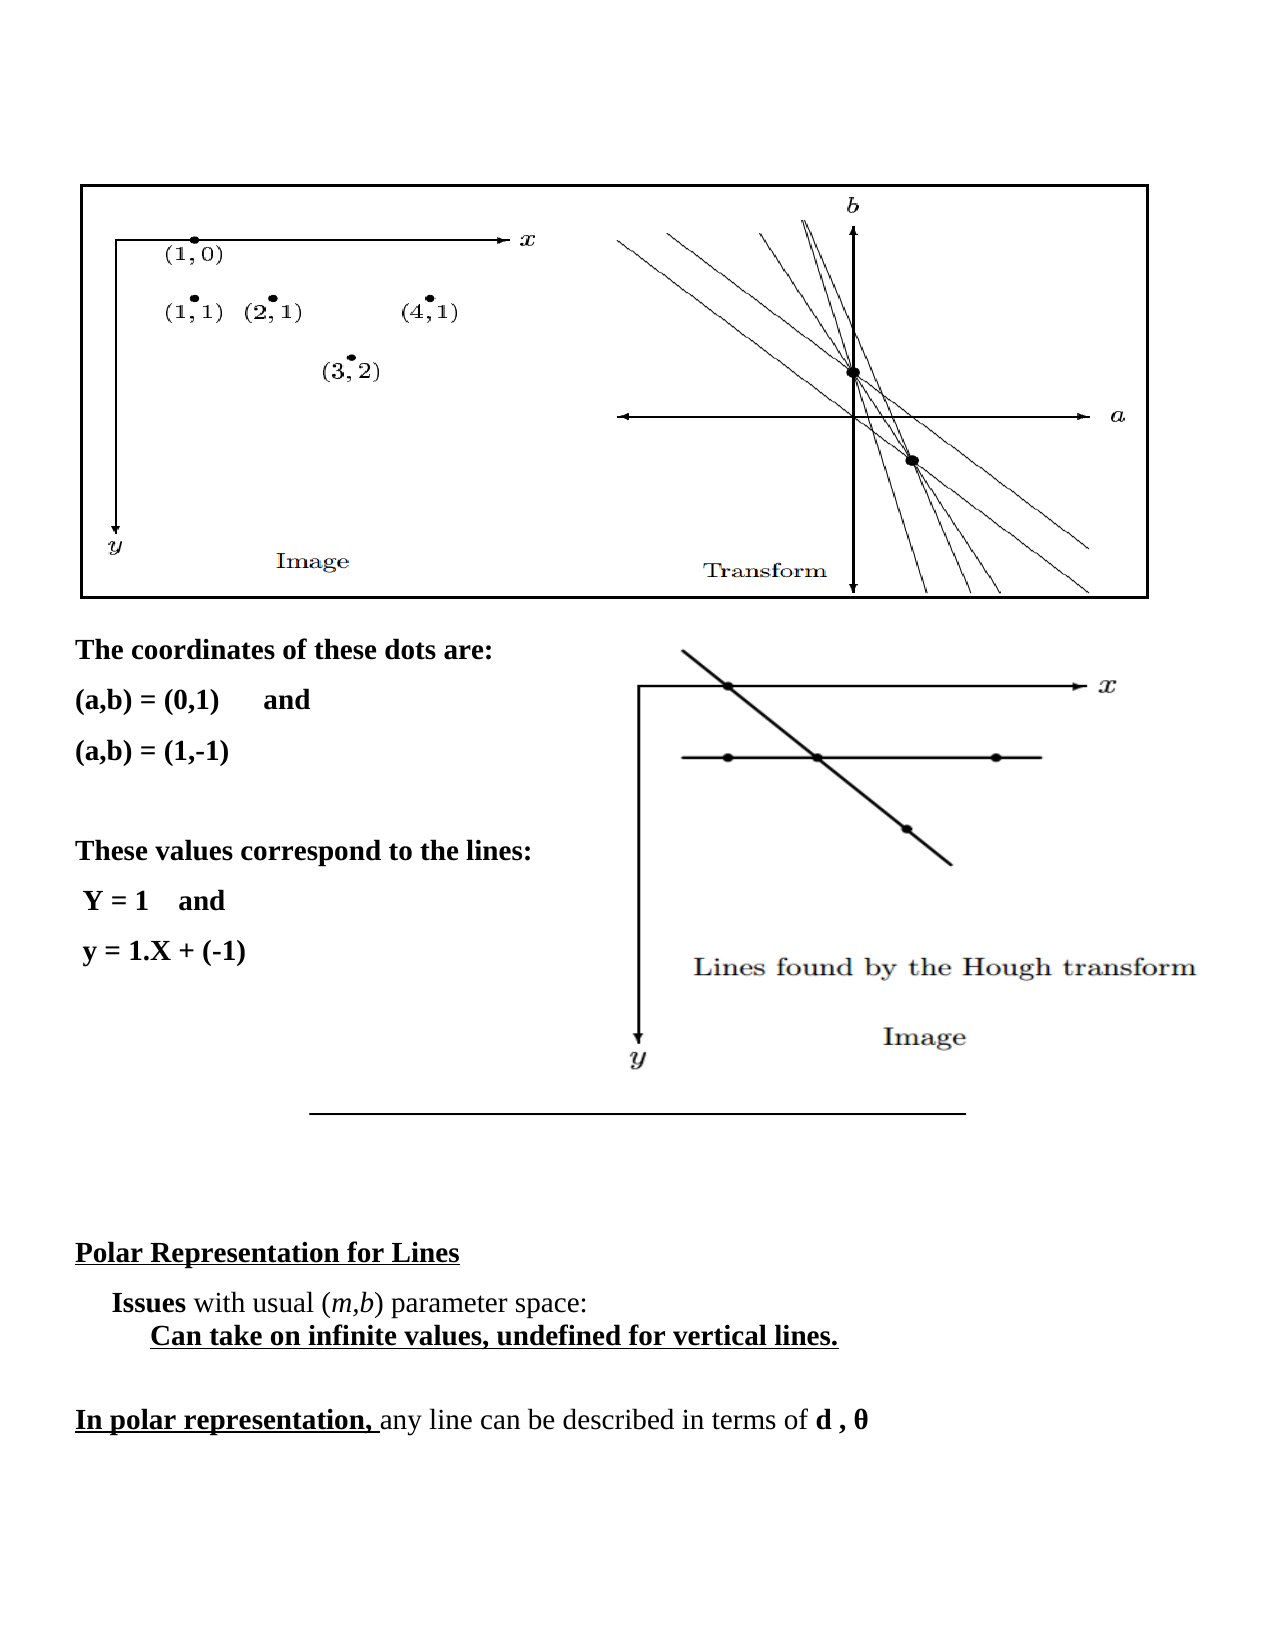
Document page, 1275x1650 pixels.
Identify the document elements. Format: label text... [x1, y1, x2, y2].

text _____________________________________________ [150, 984, 1125, 1118]
text Can take on infinite values, undefined for vertical lines. [75, 1318, 1125, 1352]
text Polar Representation for Lines [75, 1235, 1125, 1268]
text The coordinates of these dots are: [75, 632, 1125, 666]
text Issues with usual (m,b) parameter space: [75, 1285, 1125, 1318]
text In polar representation, any line can be described in terms of d , θ [75, 1402, 1125, 1436]
text These values correspond to the lines: [75, 833, 604, 867]
text (a,b) = (0,1) and [75, 682, 604, 716]
picture [604, 635, 1211, 1080]
text Y = 1 and [75, 883, 604, 917]
text (a,b) = (1,-1) [75, 733, 604, 766]
text y = 1.X + (-1) [75, 933, 604, 967]
picture [83, 187, 1146, 596]
